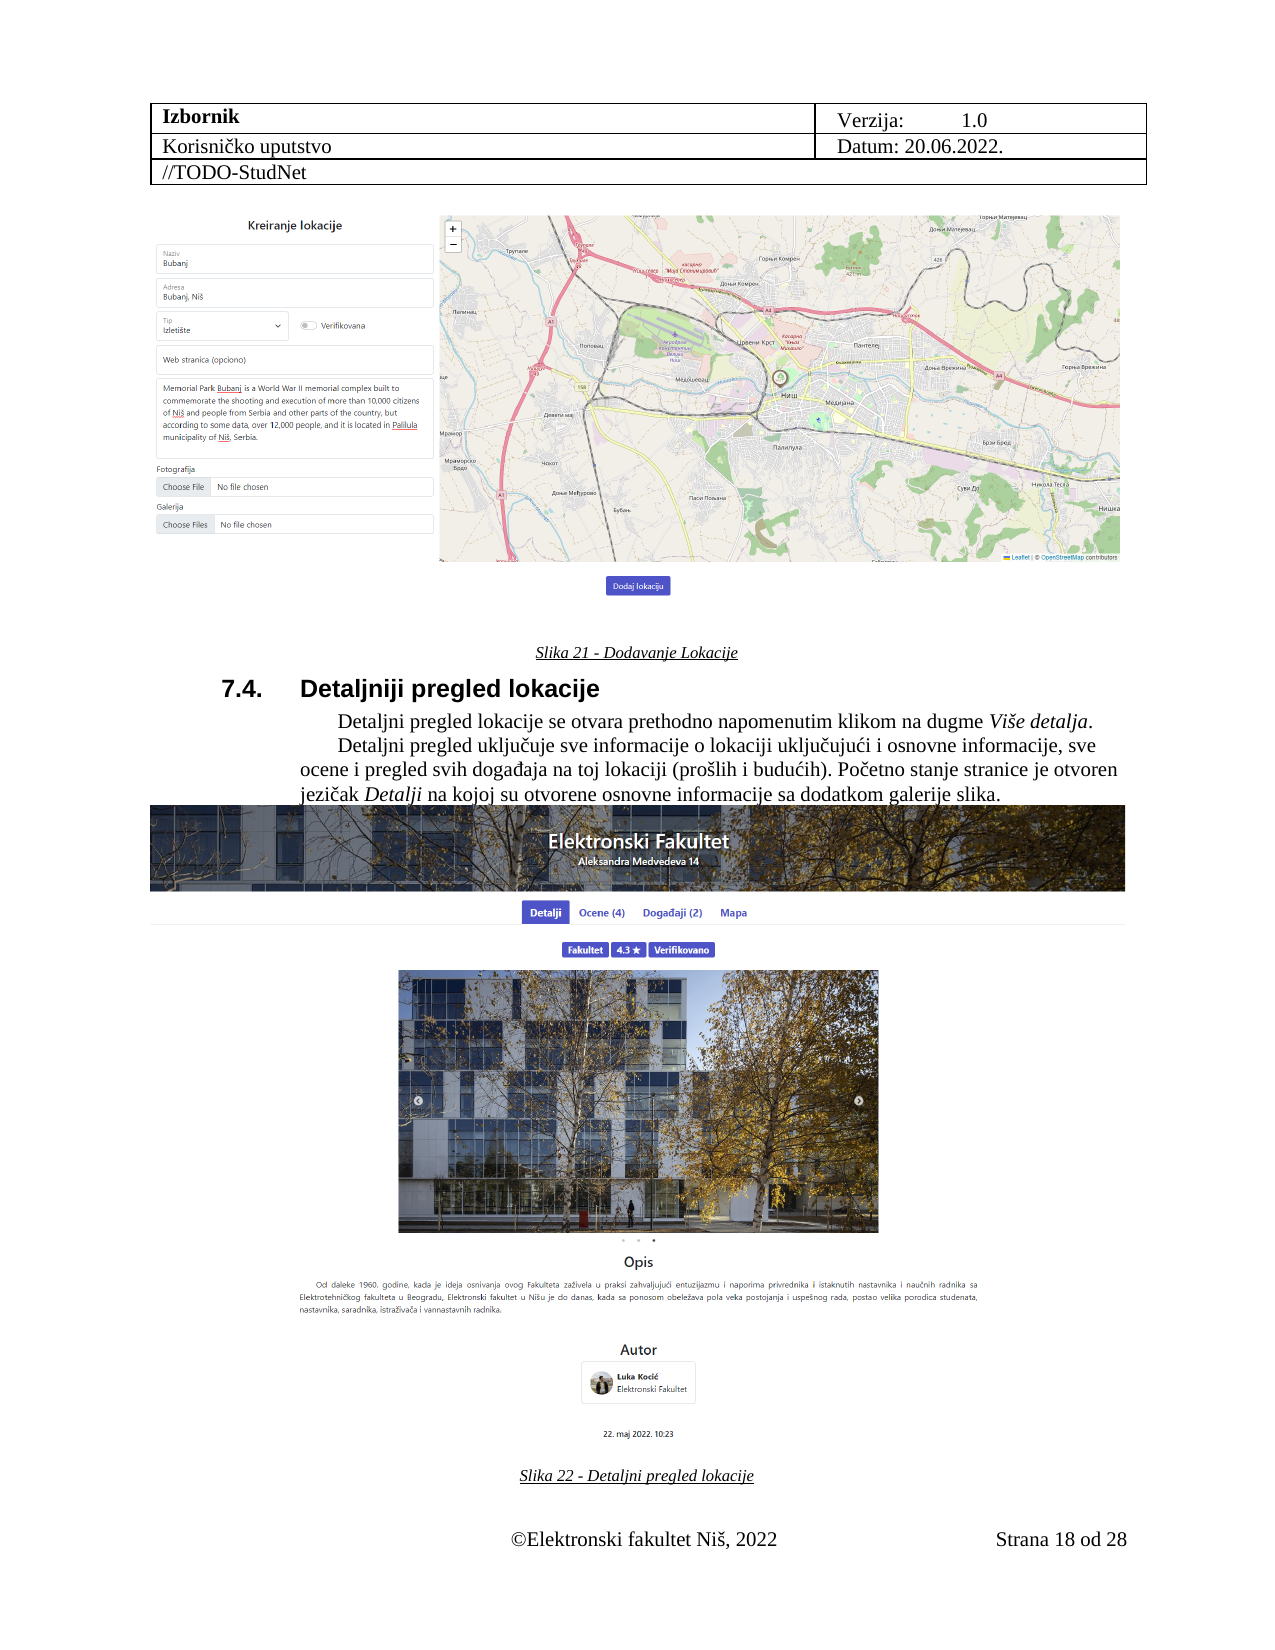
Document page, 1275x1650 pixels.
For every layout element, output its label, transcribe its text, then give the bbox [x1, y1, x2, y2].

text Detaljni pregled lokacije se otvara prethodno napomenutim klikom na dugme Više detalja. [300, 709, 1125, 733]
text Slika 22 - Detaljni pregled lokacije [150, 1466, 1125, 1485]
picture [150, 209, 1125, 643]
picture [150, 805, 1125, 1466]
subtitle Detaljniji pregled lokacije [263, 674, 1125, 703]
text Detaljni pregled uključuje sve informacije o lokaciji uključujući i osnovne informacije, sve ocene i pregled svih događaja na toj lokaciji (prošlih i budućih). Početno stanje stranice je otvoren jezičak Detalji na kojoj su otvorene osnovne informacije sa dodatkom galerije slika. [300, 733, 1125, 805]
text Slika 21 - Dodavanje Lokacije [150, 643, 1125, 662]
